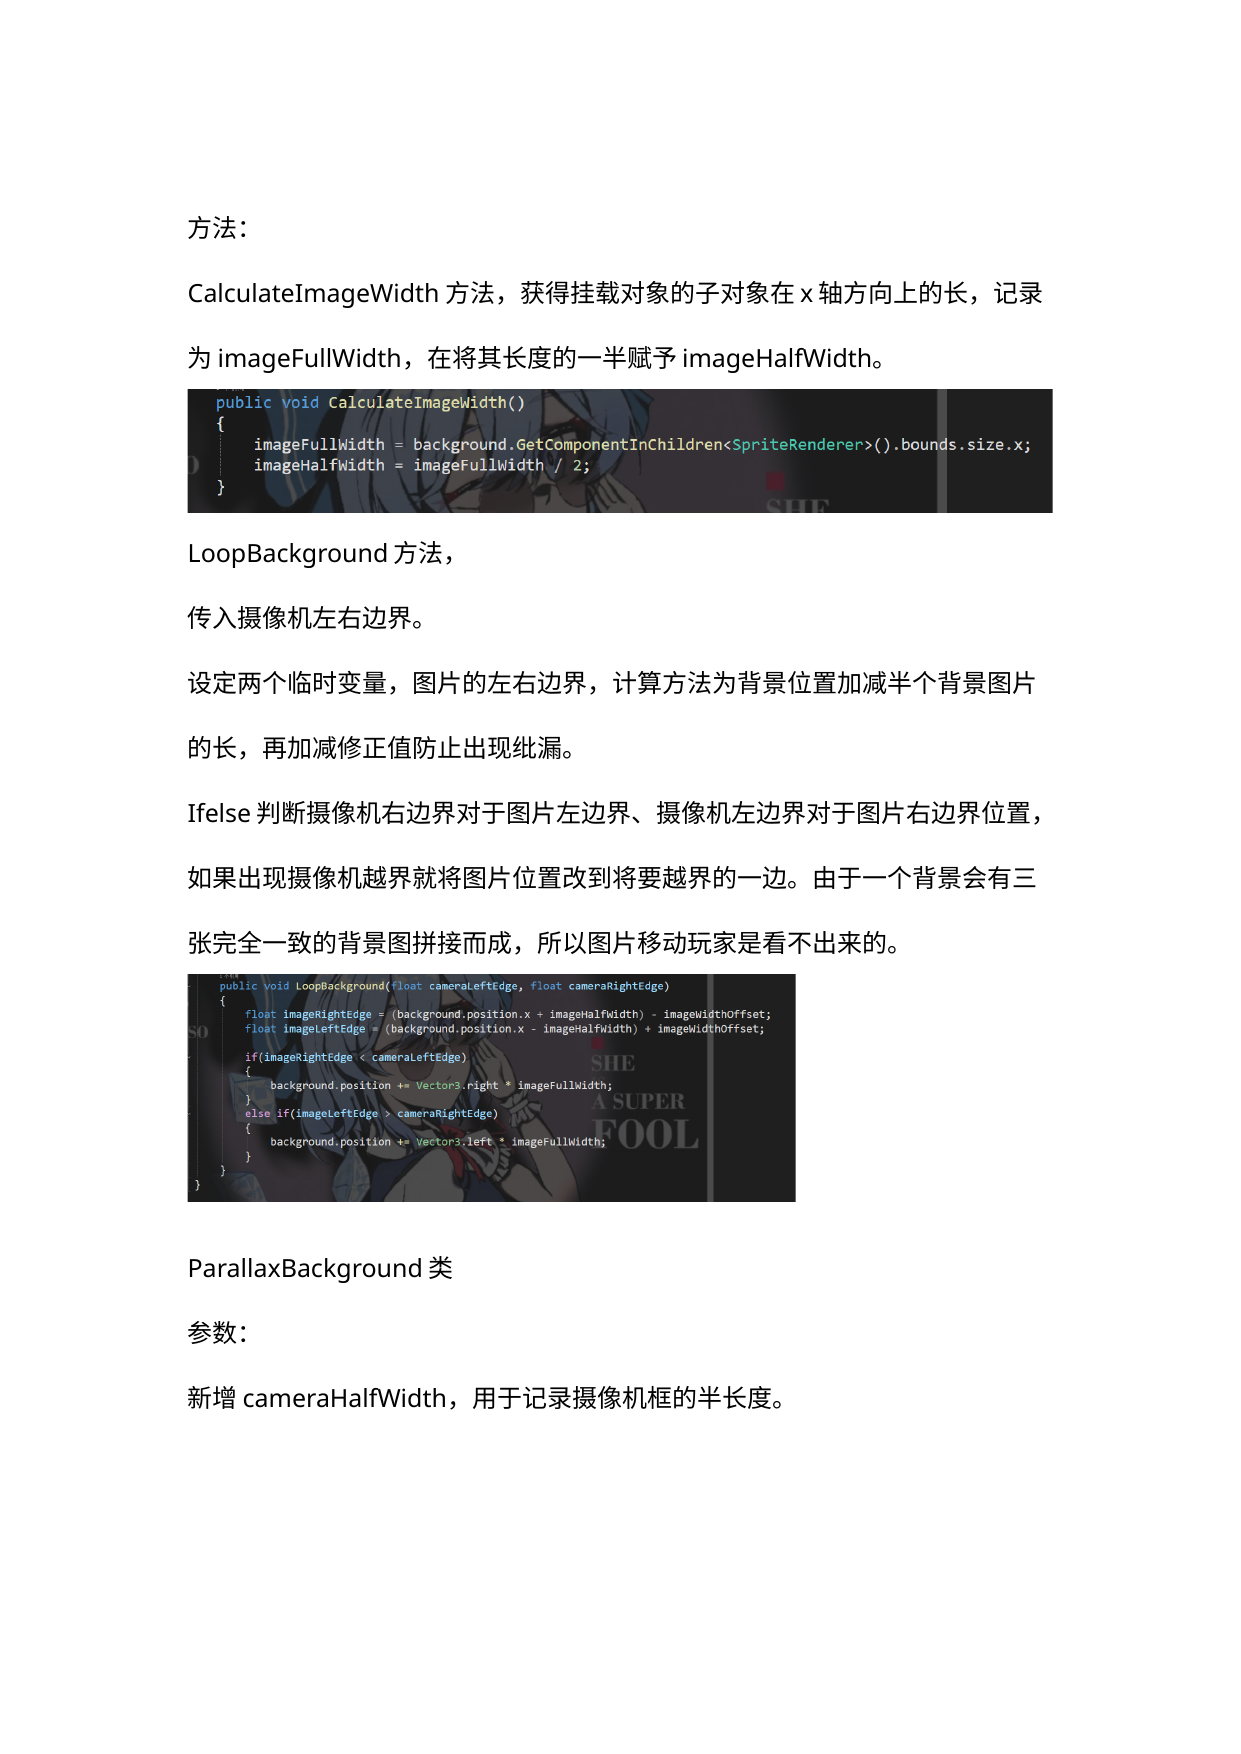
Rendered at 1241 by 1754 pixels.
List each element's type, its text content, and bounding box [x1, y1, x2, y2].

text 方法： [187, 194, 1053, 259]
text 新增cameraHalfWidth，用于记录摄像机框的半长度。 [187, 1364, 1053, 1429]
text Ifelse判断摄像机右边界对于图片左边界、摄像机左边界对于图片右边界位置，如果出现摄像机越界就将图片位置改到将要越界的一边。由于一个背景会有三张完全一致的背景图拼接而成，所以图片移动玩家是看不出来的。 [187, 779, 1053, 974]
text CalculateImageWidth方法，获得挂载对象的子对象在x轴方向上的长，记录为imageFullWidth，在将其长度的一半赋予imageHalfWidth。 [187, 259, 1053, 389]
picture [187, 389, 1053, 513]
text ParallaxBackground类 [187, 1234, 1053, 1299]
text 传入摄像机左右边界。 [187, 584, 1053, 649]
text LoopBackground方法， [187, 519, 1053, 584]
picture [187, 974, 796, 1202]
text 设定两个临时变量，图片的左右边界，计算方法为背景位置加减半个背景图片的长，再加减修正值防止出现纰漏。 [187, 649, 1053, 779]
text 参数： [187, 1299, 1053, 1364]
